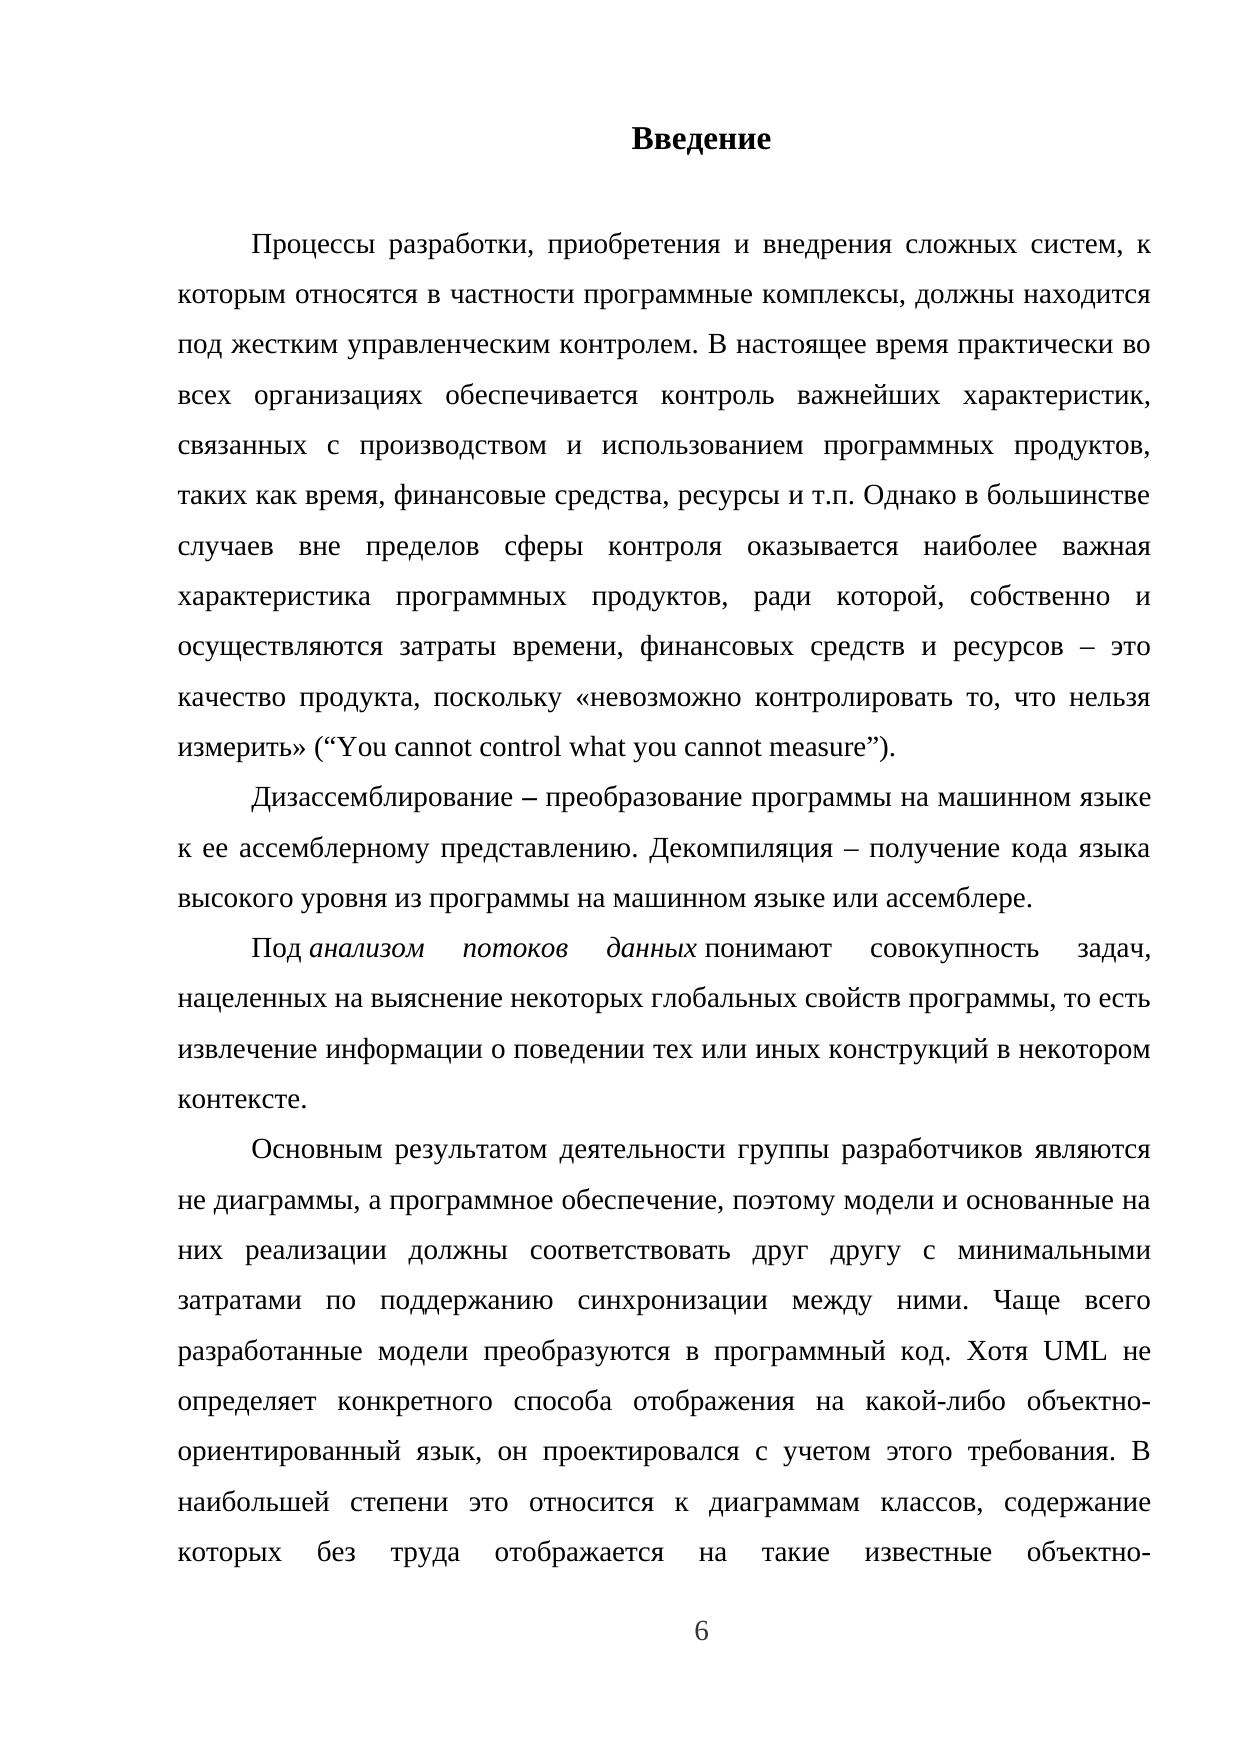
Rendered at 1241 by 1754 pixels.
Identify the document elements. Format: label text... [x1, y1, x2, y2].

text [177, 1132, 1152, 1568]
list Введение [177, 118, 1152, 156]
text Дизассемблирование – преобразование программы на машинном языке к ее ассемблерному представлению. Декомпиляция – получение кода языка высокого уровня из программы на машинном языке или ассемблере. [177, 779, 1152, 913]
list Процессы разработки, приобретения и внедрения сложных систем, к которым относятся в частности программные комплексы, должны находится под жестким управленческим контролем. В настоящее время практически во всех организациях обеспечивается контроль важнейших характеристик, связанных с производством и использованием программных продуктов, таких как время, финансовые средства, ресурсы и т.п. Однако в большинстве случаев вне пределов сферы контроля оказывается наиболее важная характеристика программных продуктов, ради которой, собственно и осуществляются затраты времени, финансовых средств и ресурсов – это качество продукта, поскольку «невозможно контролировать то, что нельзя измерить» (“You cannot control what you cannot measure”). [177, 226, 1152, 763]
text Под анализом потоков данных понимают совокупность задач, нацеленных на выяснение некоторых глобальных свойств программы, то есть извлечение информации о поведении тех или иных конструкций в некотором контексте. [177, 930, 1152, 1115]
